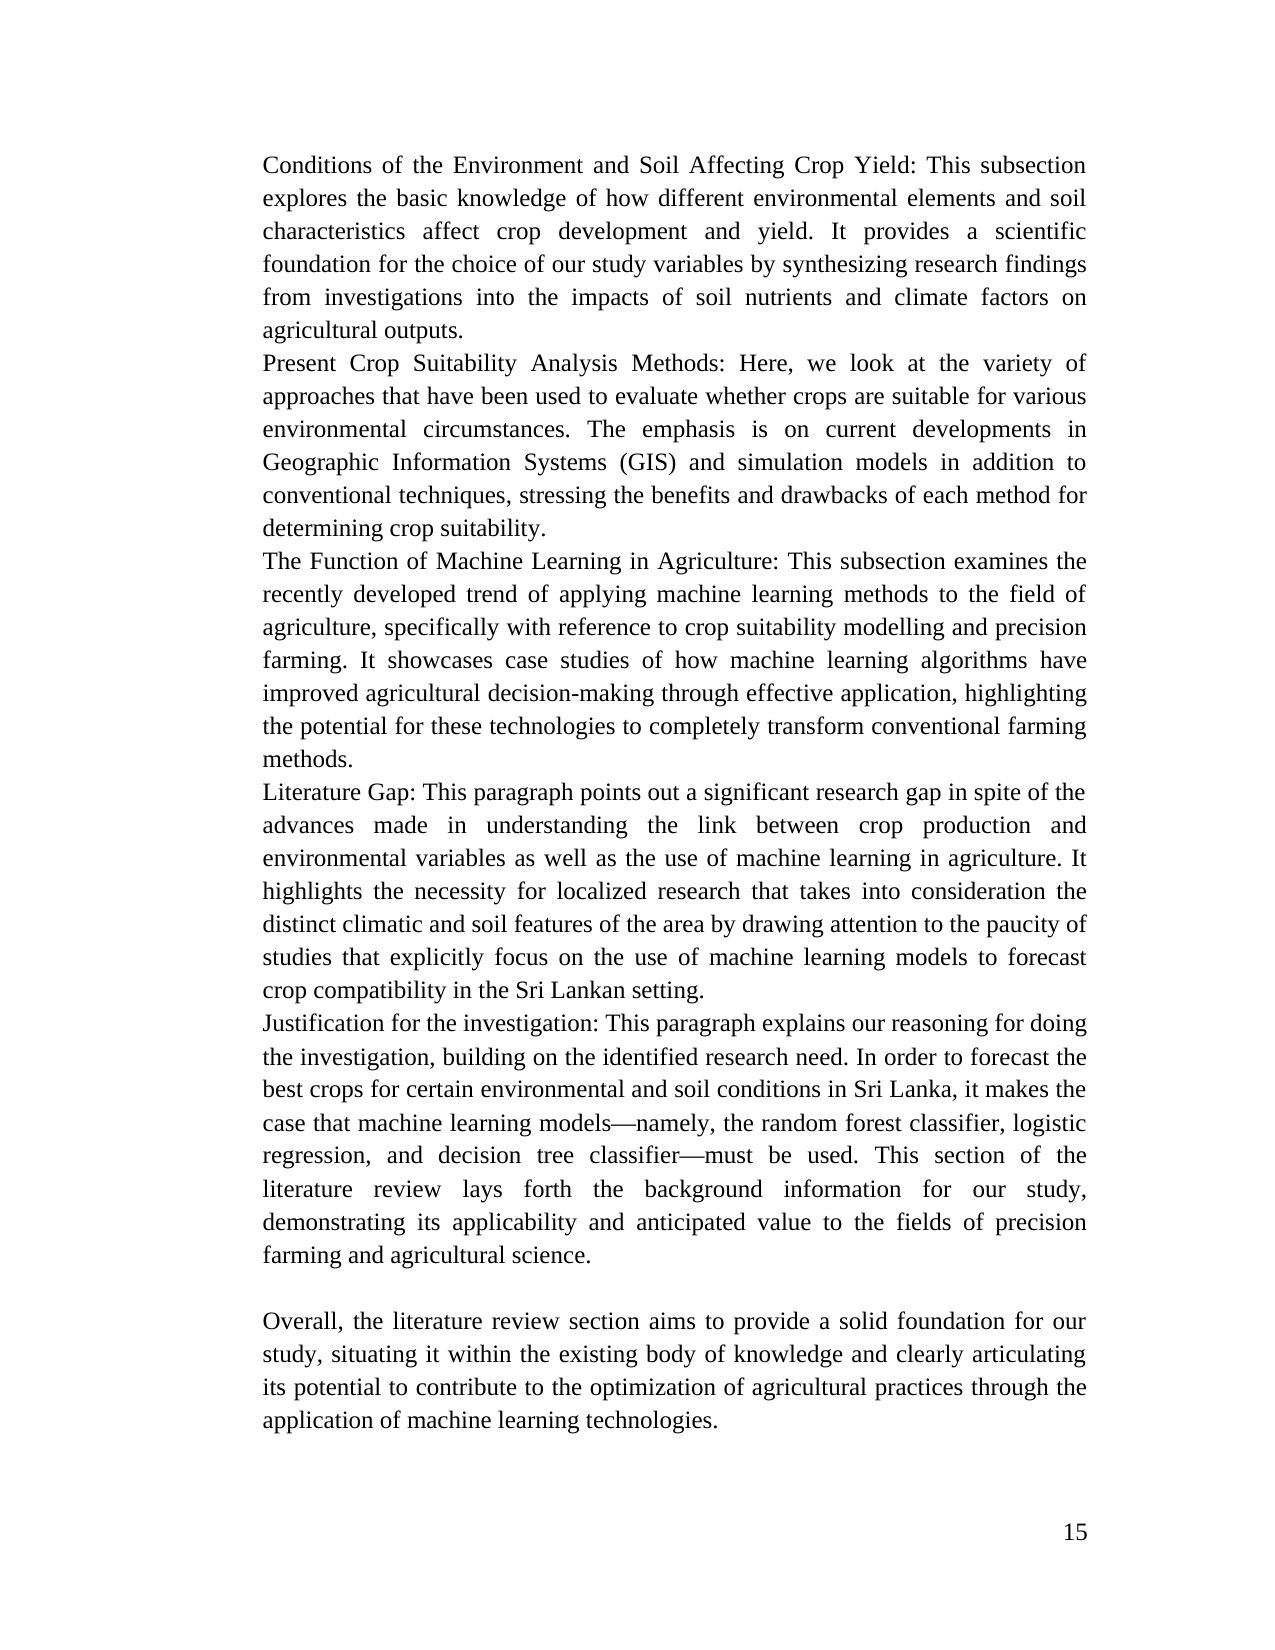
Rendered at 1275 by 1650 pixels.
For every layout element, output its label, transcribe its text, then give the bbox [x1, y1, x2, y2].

list Justification for the investigation: This paragraph explains our reasoning for doing the investigation, building on the identified research need. In order to forecast the best crops for certain environmental and soil conditions in Sri Lanka, it makes the case that machine learning models—namely, the random forest classifier, logistic regression, and decision tree classifier—must be used. This section of the literature review lays forth the background information for our study, demonstrating its applicability and anticipated value to the fields of precision farming and agricultural science. [262, 1008, 1087, 1268]
list Present Crop Suitability Analysis Methods: Here, we look at the variety of approaches that have been used to evaluate whether crops are suitable for various environmental circumstances. The emphasis is on current developments in Geographic Information Systems (GIS) and simulation models in addition to conventional techniques, stressing the benefits and drawbacks of each method for determining crop suitability. [262, 348, 1087, 542]
list Literature Gap: This paragraph points out a significant research gap in spite of the advances made in understanding the link between crop production and environmental variables as well as the use of machine learning in agriculture. It highlights the necessity for localized research that takes into consideration the distinct climatic and soil features of the area by drawing attention to the paucity of studies that explicitly focus on the use of machine learning models to forecast crop compatibility in the Sri Lankan setting. [262, 777, 1087, 1004]
list Conditions of the Environment and Soil Affecting Crop Yield: This subsection explores the basic knowledge of how different environmental elements and soil characteristics affect crop development and yield. It provides a scientific foundation for the choice of our study variables by synthesizing research findings from investigations into the impacts of soil nutrients and climate factors on agricultural outputs. [262, 150, 1087, 344]
list The Function of Machine Learning in Agriculture: This subsection examines the recently developed trend of applying machine learning methods to the field of agriculture, specifically with reference to crop suitability modelling and precision farming. It showcases case studies of how machine learning algorithms have improved agricultural decision-making through effective application, highlighting the potential for these technologies to completely transform conventional farming methods. [262, 546, 1087, 773]
list Overall, the literature review section aims to provide a solid foundation for our study, situating it within the existing body of knowledge and clearly articulating its potential to contribute to the optimization of agricultural practices through the application of machine learning technologies. [262, 1273, 1087, 1433]
